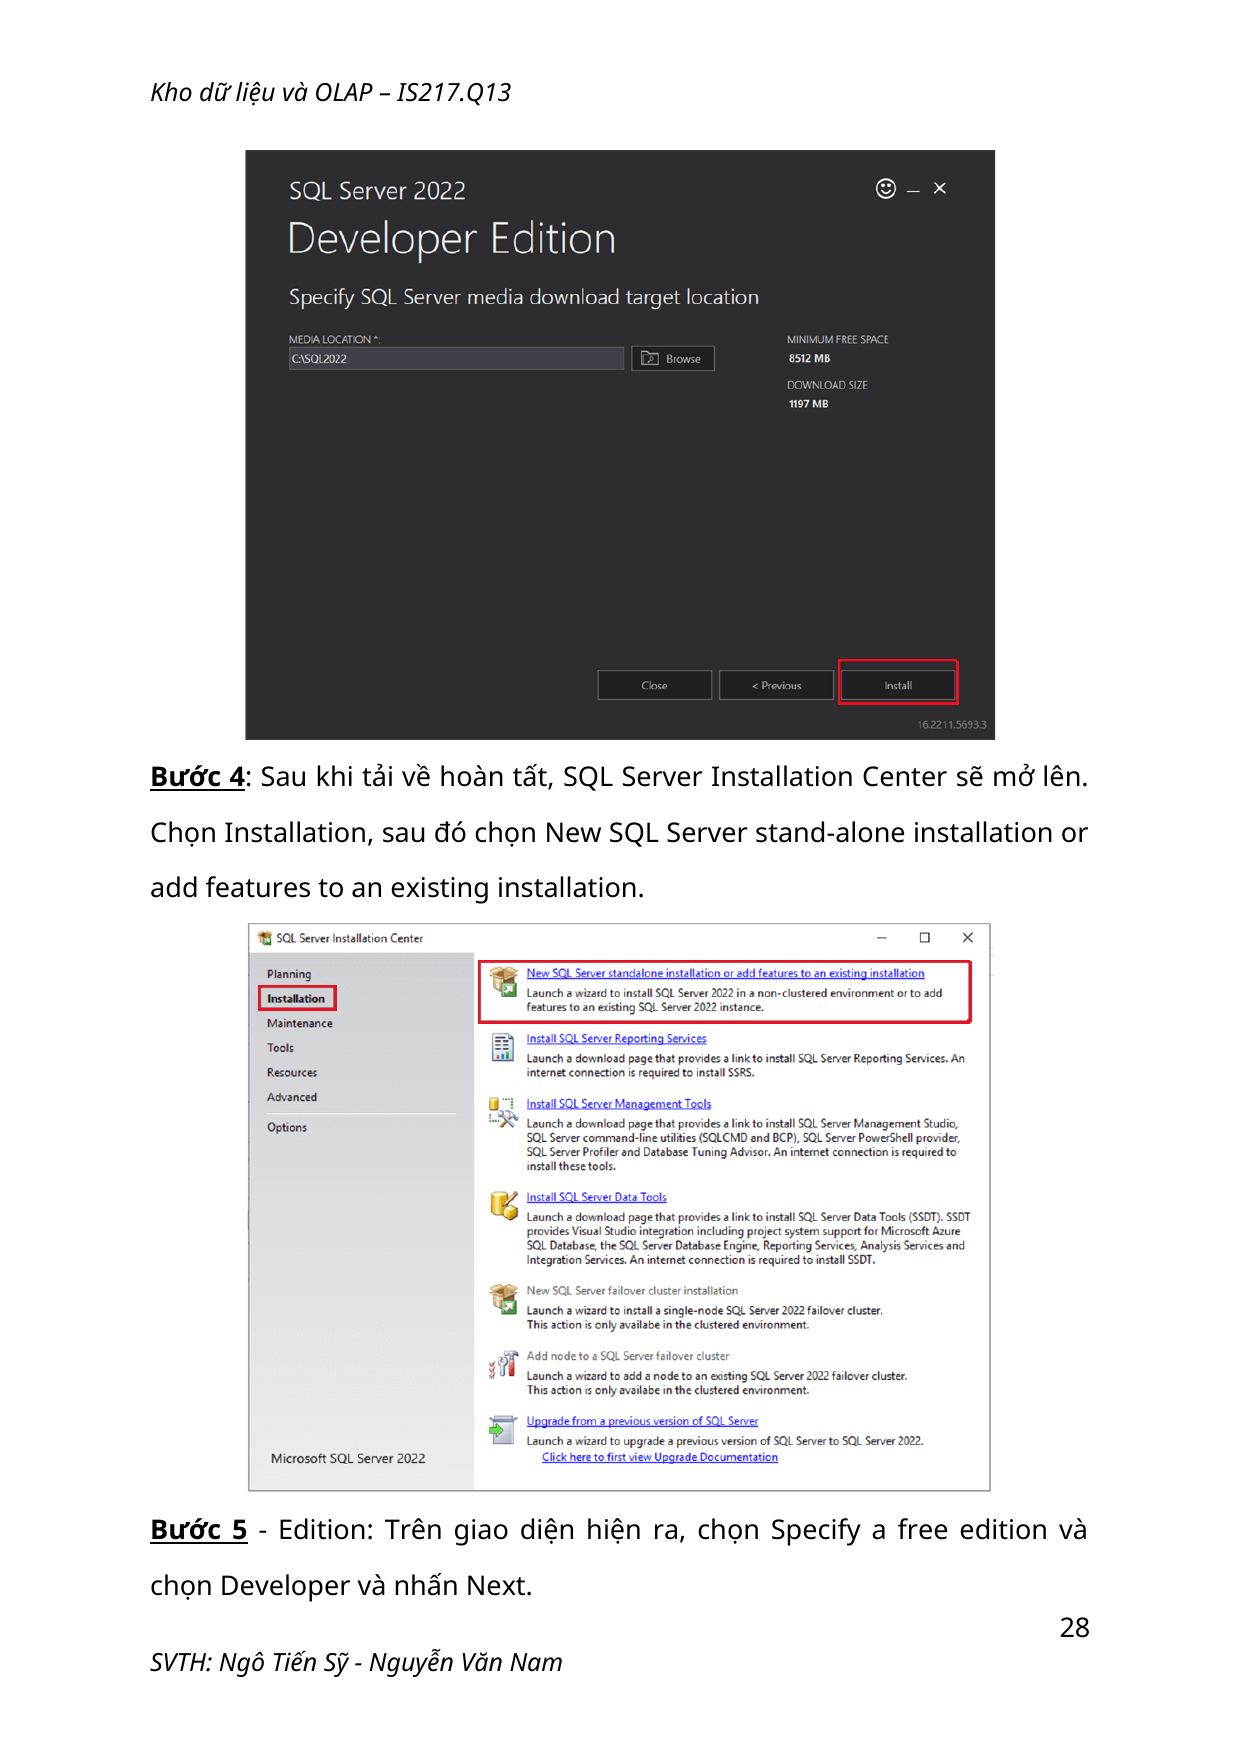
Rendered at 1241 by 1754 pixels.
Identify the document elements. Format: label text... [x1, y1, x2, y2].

text Bước 5 - Edition: Trên giao diện hiện ra, chọn Specify a free edition và chọn Developer và nhấn Next. [150, 1511, 1090, 1603]
picture [245, 150, 995, 740]
text Bước 4: Sau khi tải về hoàn tất, SQL Server Installation Center sẽ mở lên. Chọn Installation, sau đó chọn New SQL Server stand-alone installation or add features to an existing installation. [150, 758, 1090, 905]
picture [247, 923, 993, 1493]
